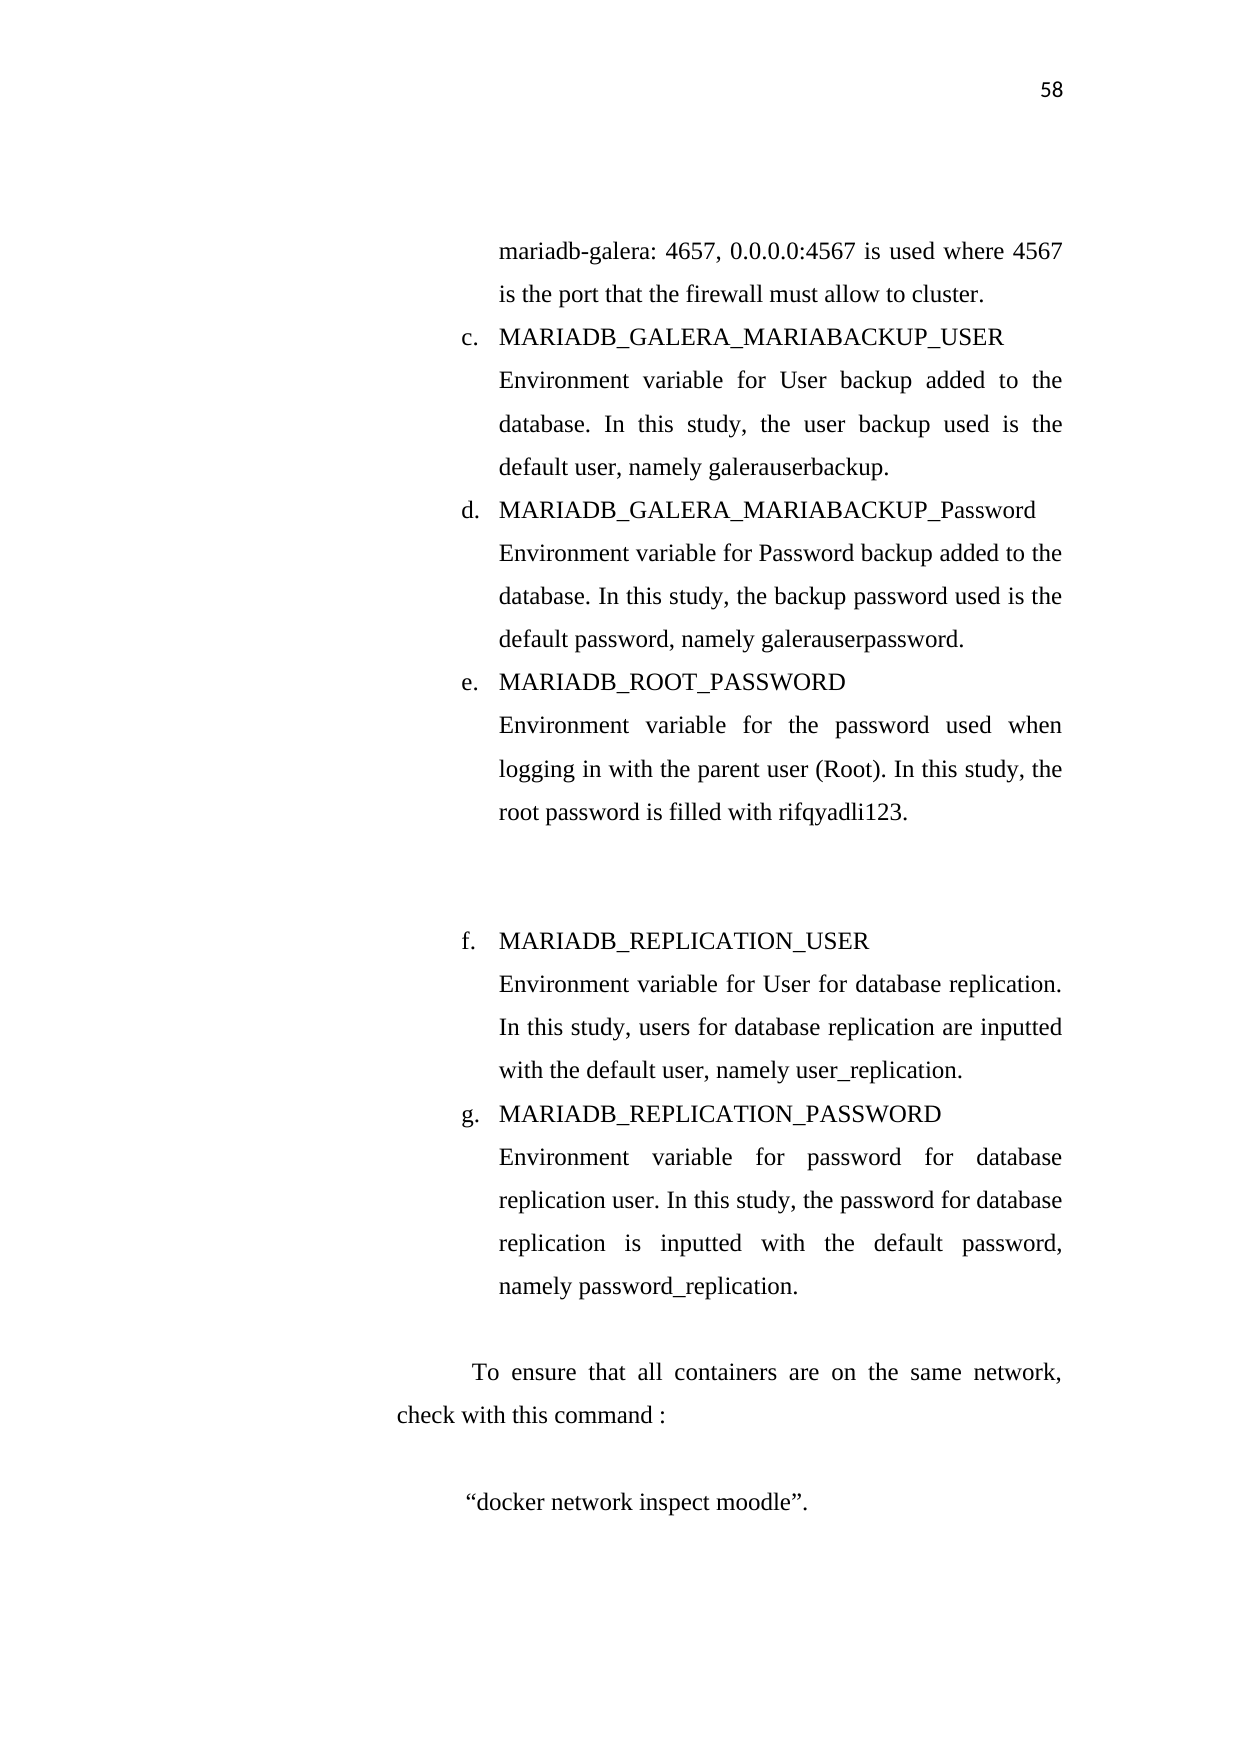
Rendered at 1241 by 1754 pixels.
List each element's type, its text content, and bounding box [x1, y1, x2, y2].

text Environment variable for User backup added to the database. In this study, the user backup used is the default user, namely galerauserbackup. [499, 366, 1063, 481]
text Environment variable for User for database replication. In this study, users for database replication are inputted with the default user, namely user_replication. [499, 969, 1063, 1084]
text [499, 236, 1063, 308]
list MARIADB_GALERA_MARIABACKUP_Password [461, 495, 1063, 524]
text To ensure that all containers are on the same network, check with this command : [397, 1357, 1063, 1429]
list MARIADB_REPLICATION_PASSWORD [461, 1099, 1063, 1127]
text Environment variable for Password backup added to the database. In this study, the backup password used is the default password, namely galerauserpassword. [499, 538, 1063, 653]
list MARIADB_REPLICATION_USER [461, 926, 1063, 955]
list MARIADB_ROOT_PASSWORD [461, 667, 1063, 696]
text Environment variable for password for database replication user. In this study, the password for database replication is inputted with the default password, namely password_replication. [499, 1142, 1063, 1300]
list MARIADB_GALERA_MARIABACKUP_USER [461, 322, 1063, 351]
text Environment variable for the password used when logging in with the parent user (Root). In this study, the root password is filled with rifqyadli123. [499, 711, 1063, 826]
text “docker network inspect moodle”. [465, 1487, 1063, 1516]
